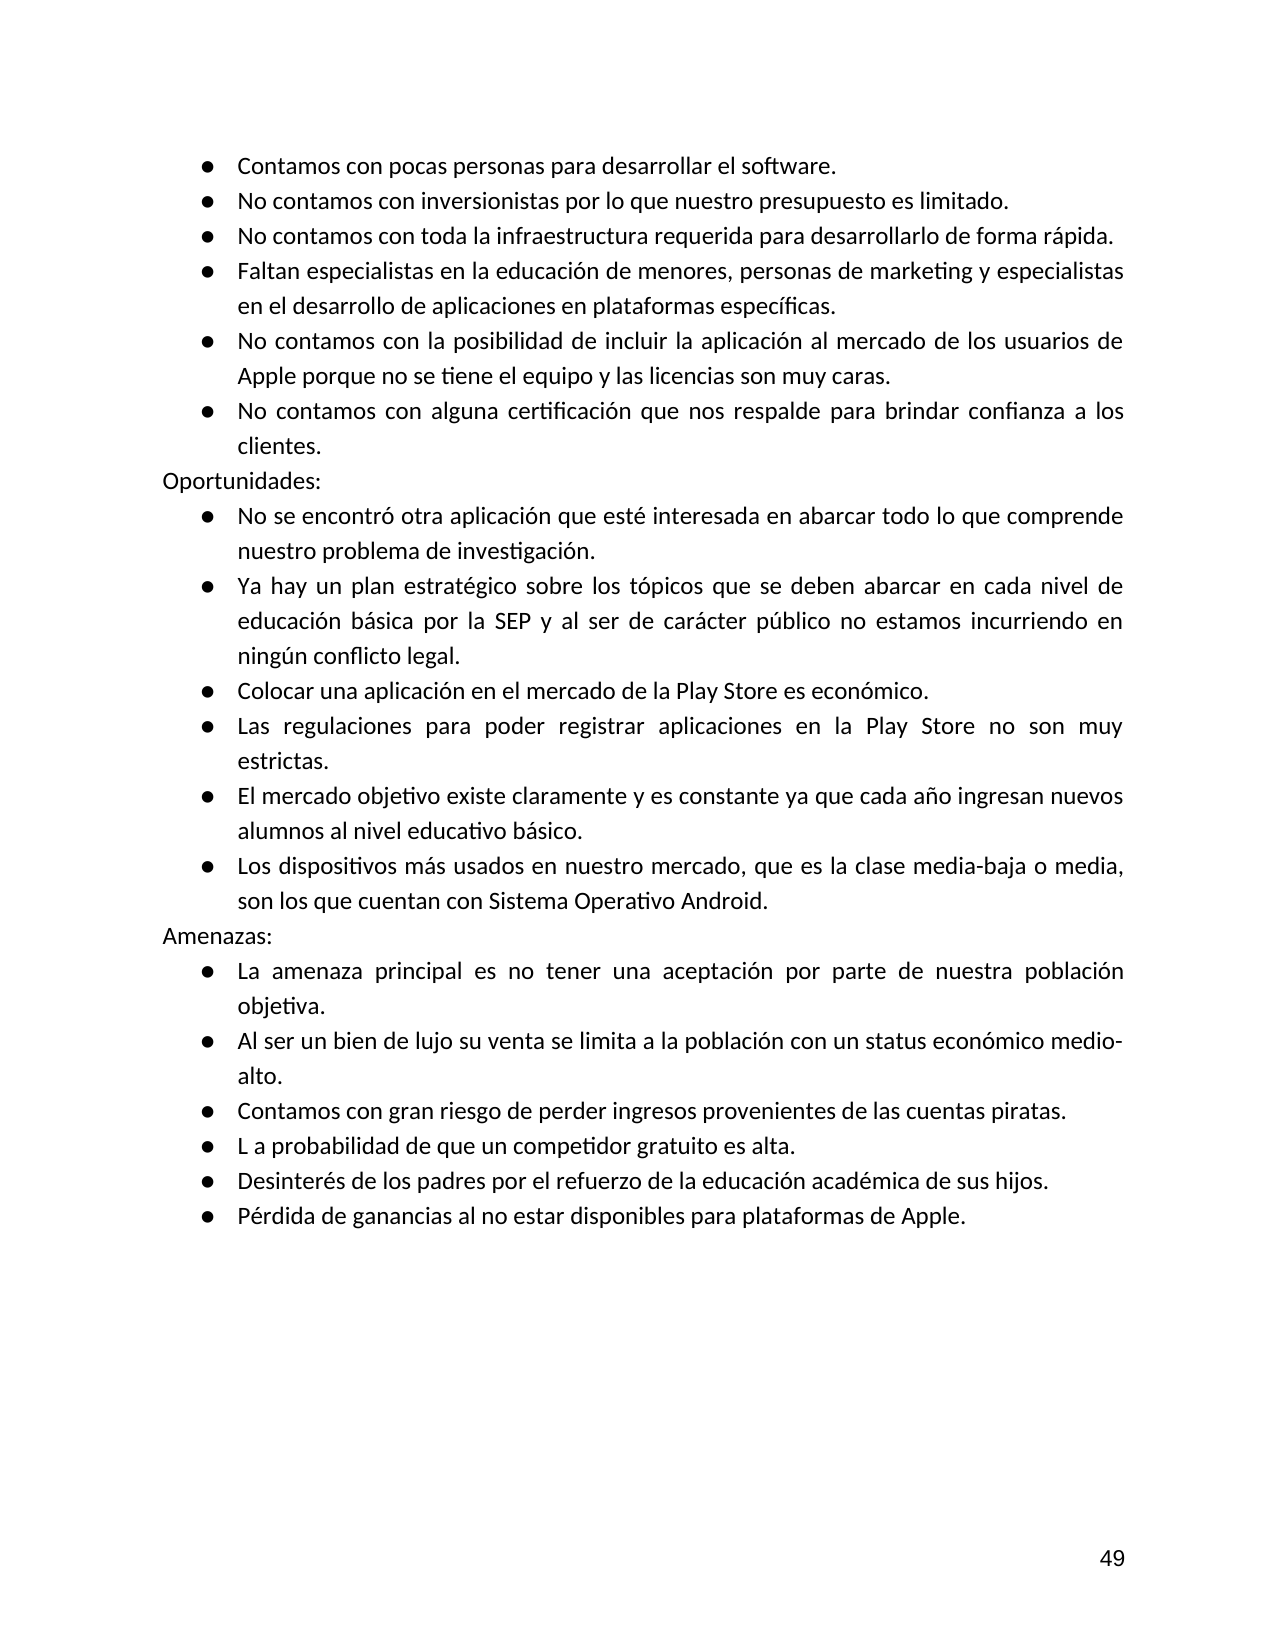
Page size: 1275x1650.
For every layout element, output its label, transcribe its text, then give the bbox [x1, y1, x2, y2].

list No contamos con inversionistas por lo que nuestro presupuesto es limitado. [200, 185, 1125, 216]
list L a probabilidad de que un competidor gratuito es alta. [200, 1130, 1125, 1161]
list Al ser un bien de lujo su venta se limita a la población con un status económico medio-alto. [200, 1025, 1125, 1091]
list No contamos con alguna certificación que nos respalde para brindar confianza a los clientes. [200, 395, 1125, 461]
list Colocar una aplicación en el mercado de la Play Store es económico. [200, 675, 1125, 706]
list Ya hay un plan estratégico sobre los tópicos que se deben abarcar en cada nivel de educación básica por la SEP y al ser de carácter público no estamos incurriendo en ningún conflicto legal. [200, 570, 1125, 671]
list Pérdida de ganancias al no estar disponibles para plataformas de Apple. [200, 1200, 1125, 1231]
list Faltan especialistas en la educación de menores, personas de marketing y especialistas en el desarrollo de aplicaciones en plataformas específicas. [200, 255, 1125, 321]
list El mercado objetivo existe claramente y es constante ya que cada año ingresan nuevos alumnos al nivel educativo básico. [200, 780, 1125, 846]
list Contamos con gran riesgo de perder ingresos provenientes de las cuentas piratas. [200, 1095, 1125, 1126]
list Contamos con pocas personas para desarrollar el software. [200, 150, 1125, 181]
list No contamos con toda la infraestructura requerida para desarrollarlo de forma rápida. [200, 220, 1125, 251]
text Amenazas: [162, 920, 1125, 951]
list No se encontró otra aplicación que esté interesada en abarcar todo lo que comprende nuestro problema de investigación. [200, 500, 1125, 566]
list Desinterés de los padres por el refuerzo de la educación académica de sus hijos. [200, 1165, 1125, 1196]
list La amenaza principal es no tener una aceptación por parte de nuestra población objetiva. [200, 955, 1125, 1021]
list Los dispositivos más usados en nuestro mercado, que es la clase media-baja o media, son los que cuentan con Sistema Operativo Android. [200, 850, 1125, 916]
list No contamos con la posibilidad de incluir la aplicación al mercado de los usuarios de Apple porque no se tiene el equipo y las licencias son muy caras. [200, 325, 1125, 391]
list Las regulaciones para poder registrar aplicaciones en la Play Store no son muy estrictas. [200, 710, 1125, 776]
text Oportunidades: [162, 465, 1125, 496]
